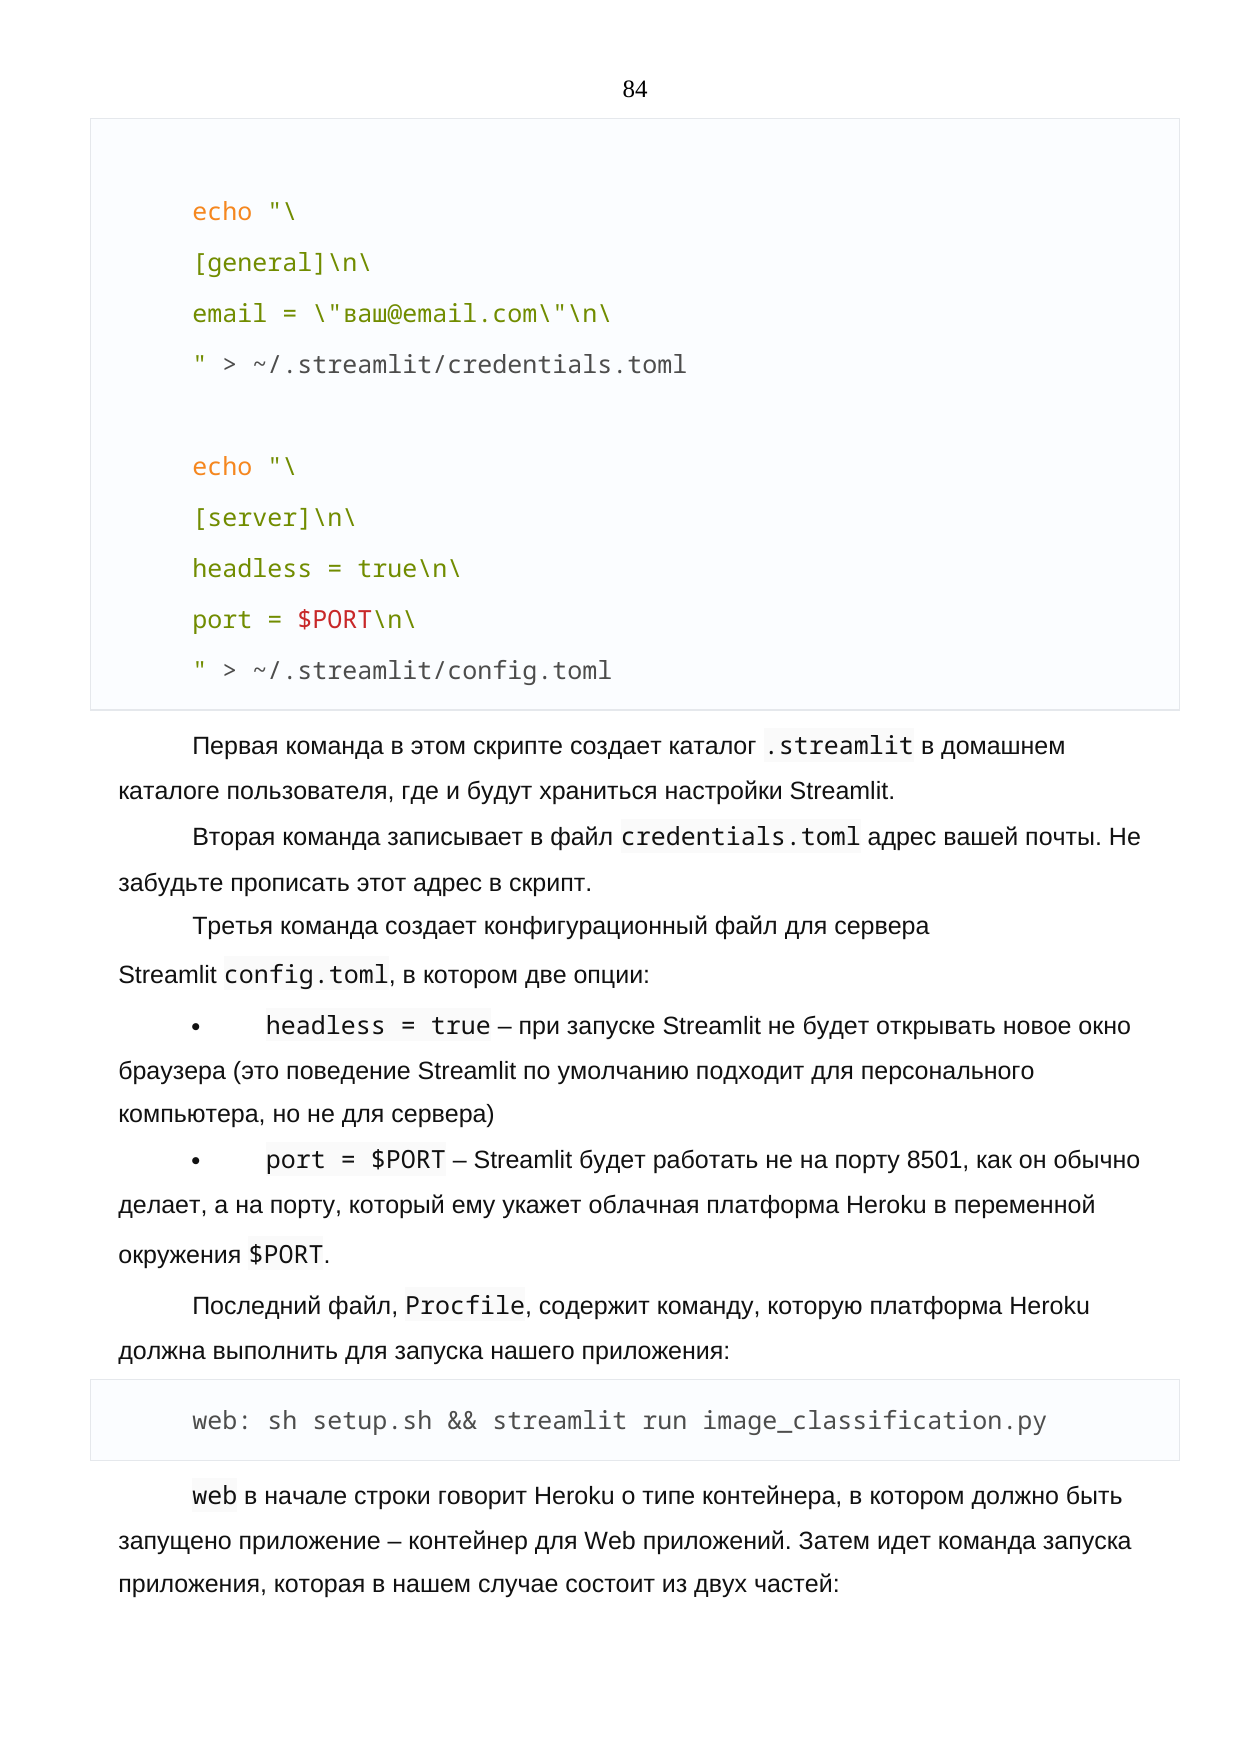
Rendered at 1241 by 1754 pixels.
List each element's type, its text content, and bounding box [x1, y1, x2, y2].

text email = \"ваш@email.com\"\n\ [91, 271, 1179, 322]
list headless = true – при запуске Streamlit не будет открывать новое окно браузера (это поведение Streamlit по умолчанию подходит для персонального компьютера, но не для сервера) [118, 1007, 1152, 1128]
text [server]\n\ [91, 475, 1179, 526]
text echo "\ [91, 169, 1179, 220]
text [general]\n\ [91, 220, 1179, 271]
text Первая команда в этом скрипте создает каталог .streamlit в домашнем каталоге пользователя, где и будут храниться настройки Streamlit. [118, 727, 1152, 805]
text headless = true\n\ [91, 526, 1179, 577]
text Третья команда создает конфигурационный файл для сервера Streamlit config.toml, в котором две опции: [118, 911, 1152, 990]
list port = $PORT – Streamlit будет работать не на порту 8501, как он обычно делает, а на порту, который ему укажет облачная платформа Heroku в переменной окружения $PORT. [118, 1142, 1152, 1270]
text echo "\ [91, 424, 1179, 475]
text web в начале строки говорит Heroku о типе контейнера, в котором должно быть запущено приложение – контейнер для Web приложений. Затем идет команда запуска приложения, которая в нашем случае состоит из двух частей: [118, 1478, 1152, 1598]
text Вторая команда записывает в файл credentials.toml адрес вашей почты. Не забудьте прописать этот адрес в скрипт. [118, 819, 1152, 896]
text web: sh setup.sh && streamlit run image_classification.py [91, 1380, 1179, 1460]
text Последний файл, Procfile, содержит команду, которую платформа Heroku должна выполнить для запуска нашего приложения: [118, 1287, 1152, 1364]
text port = $PORT\n\ [91, 577, 1179, 628]
text " > ~/.streamlit/config.toml [91, 628, 1179, 709]
text " > ~/.streamlit/credentials.toml [91, 322, 1179, 373]
